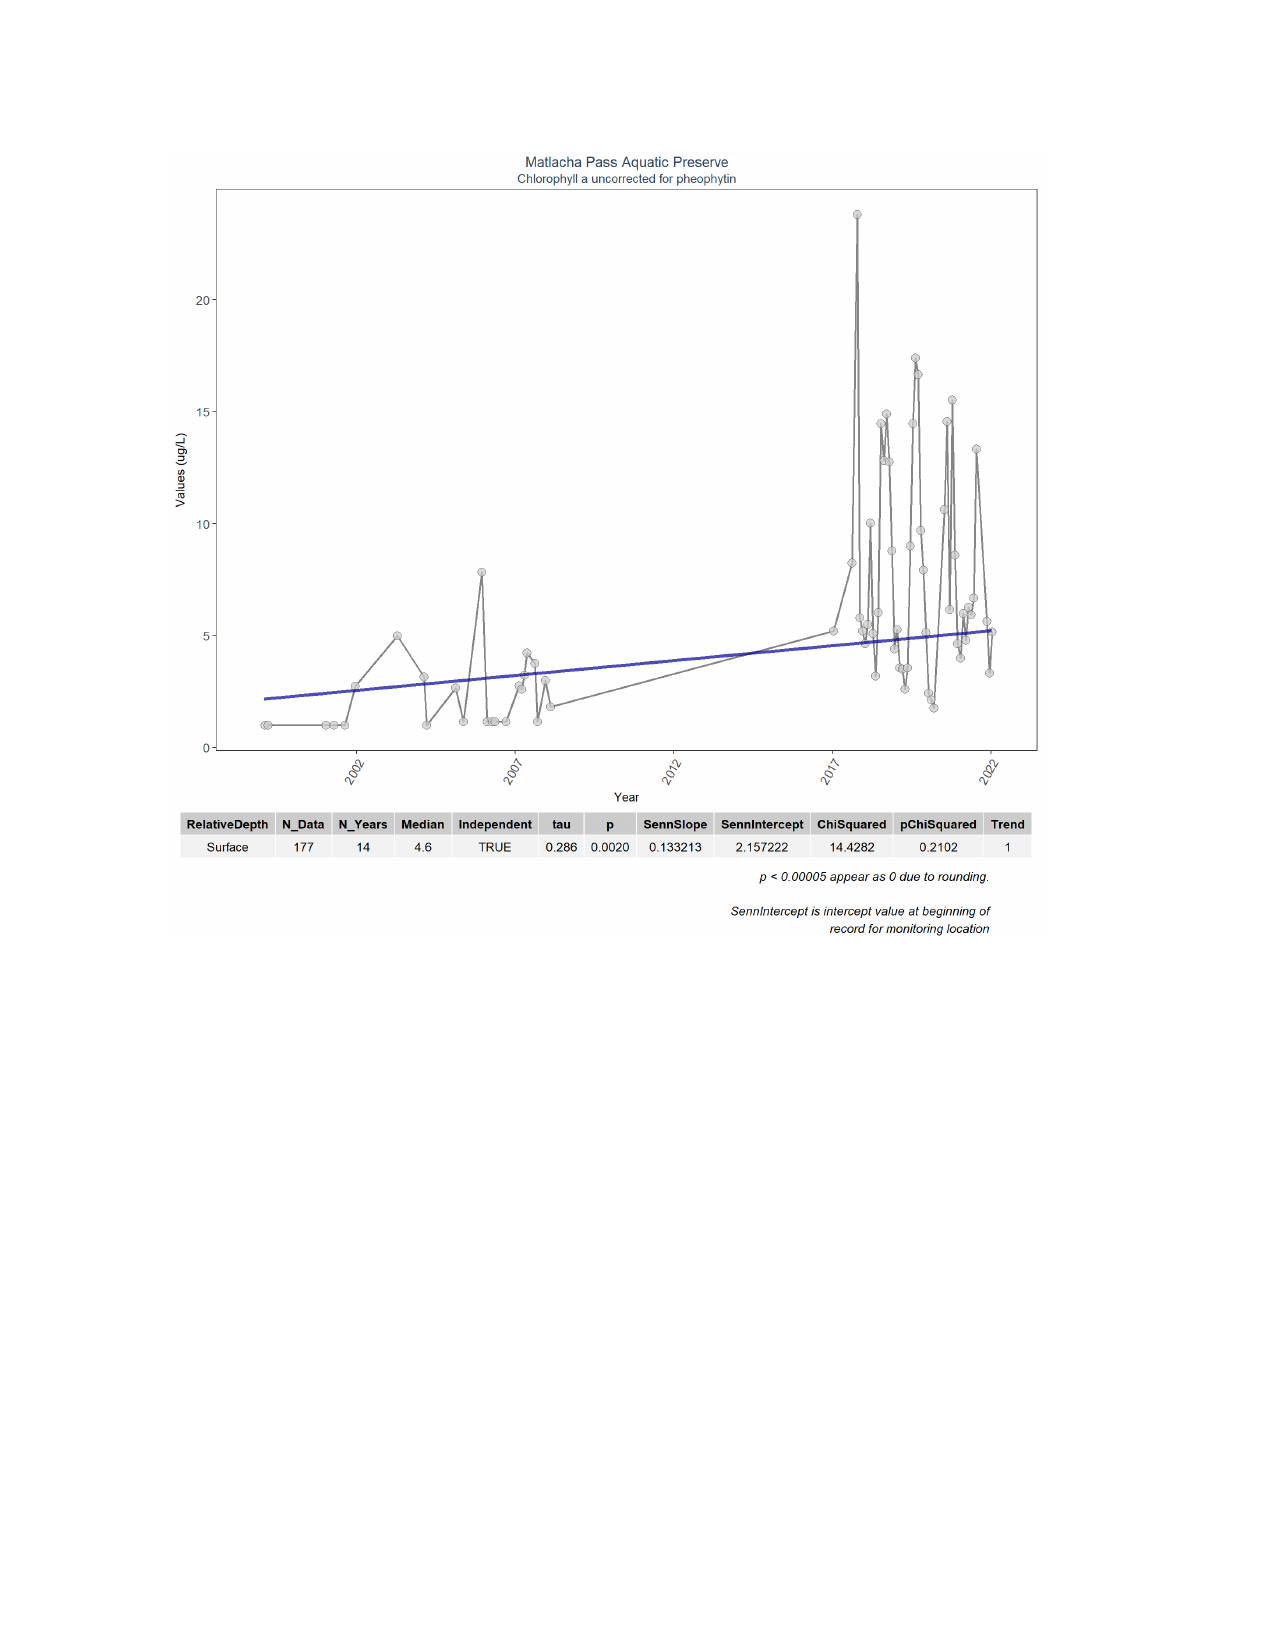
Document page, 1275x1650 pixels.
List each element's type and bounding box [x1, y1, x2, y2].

picture [168, 150, 1044, 938]
